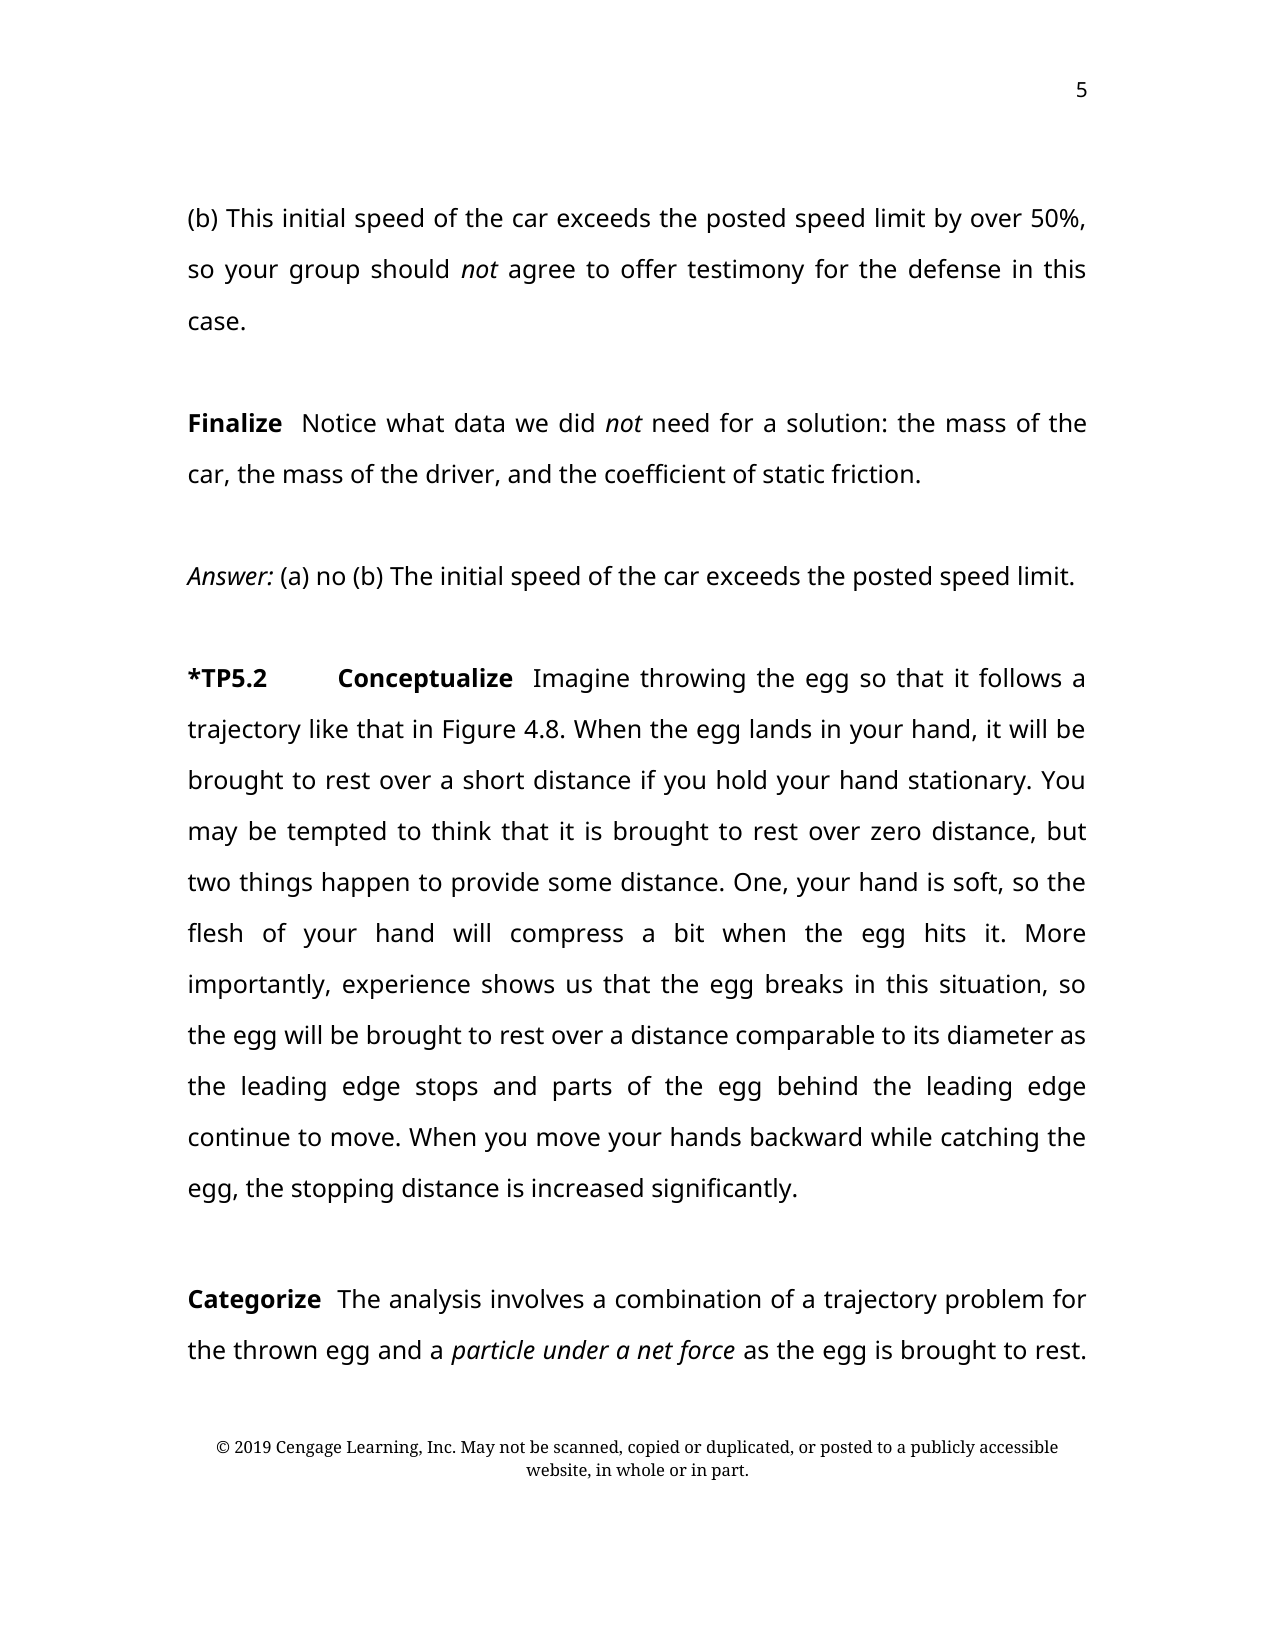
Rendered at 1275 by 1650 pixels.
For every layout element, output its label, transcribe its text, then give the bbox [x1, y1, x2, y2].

text (b) This initial speed of the car exceeds the posted speed limit by over 50%, so your group should not agree to offer testimony for the defense in this case. [187, 201, 1087, 337]
text *TP5.2 Conceptualize Imagine throwing the egg so that it follows a trajectory like that in Figure 4.8. When the egg lands in your hand, it will be brought to rest over a short distance if you hold your hand stationary. You may be tempted to think that it is brought to rest over zero distance, but two things happen to provide some distance. One, your hand is soft, so the flesh of your hand will compress a bit when the egg hits it. More importantly, experience shows us that the egg breaks in this situation, so the egg will be brought to rest over a distance comparable to its diameter as the leading edge stops and parts of the egg behind the leading edge continue to move. When you move your hands backward while catching the egg, the stopping distance is increased significantly. [187, 660, 1087, 1205]
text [187, 1281, 1087, 1366]
text Answer: (a) no (b) The initial speed of the car exceeds the posted speed limit. [187, 558, 1087, 592]
text Finalize Notice what data we did not need for a solution: the mass of the car, the mass of the driver, and the coefficient of static friction. [187, 405, 1087, 490]
